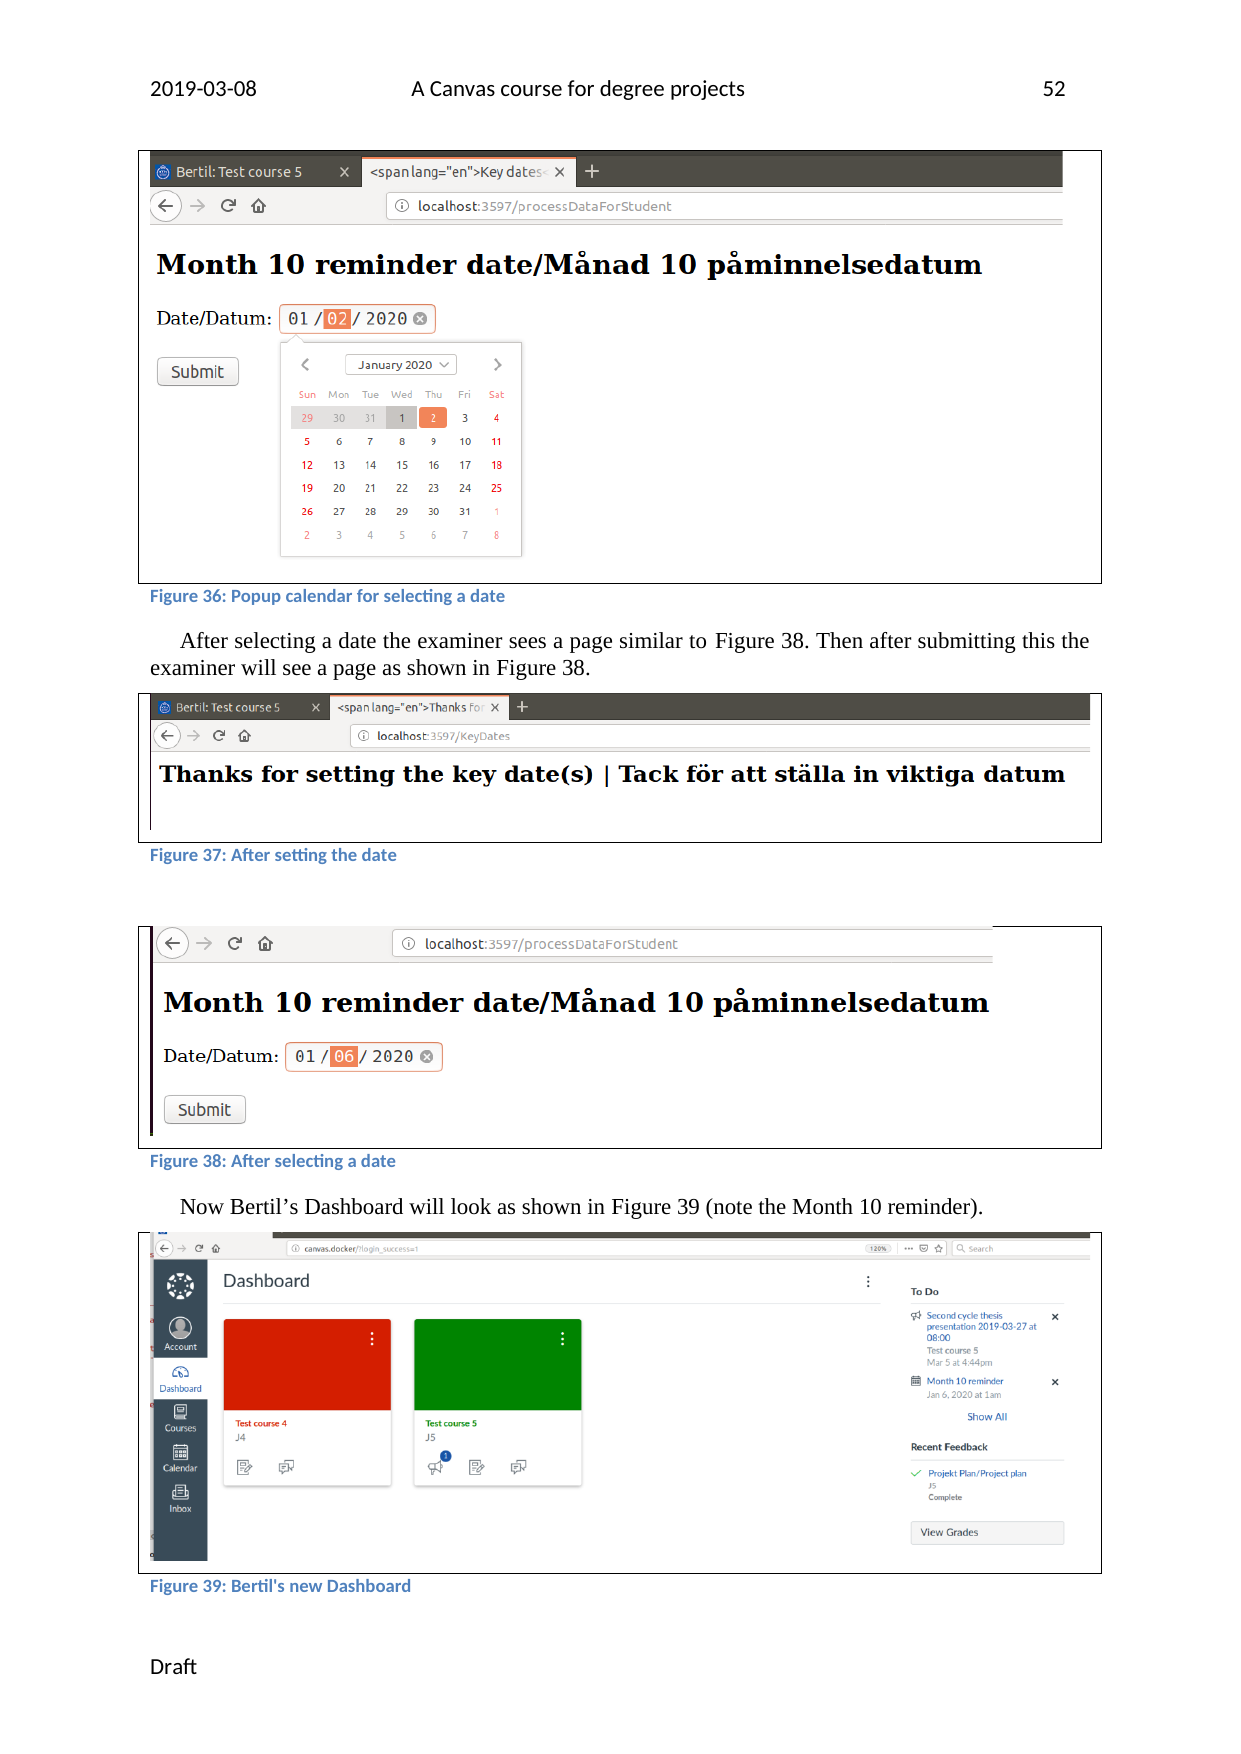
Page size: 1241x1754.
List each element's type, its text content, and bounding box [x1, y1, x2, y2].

table_header [139, 1233, 1101, 1573]
table_header [139, 694, 1101, 842]
text After selecting a date the examiner sees a page similar to Figure 38. Then after submitting this the examiner will see a page as shown in Figure 38. [150, 628, 1090, 680]
text Now Bertil’s Dashboard will look as shown in Figure 39 (note the Month 10 reminder). [150, 1193, 1090, 1219]
table_header [139, 151, 1101, 583]
picture [150, 693, 1091, 830]
picture [150, 1232, 1091, 1561]
picture [150, 926, 993, 1136]
picture [150, 151, 1063, 571]
table_header [139, 927, 1101, 1148]
